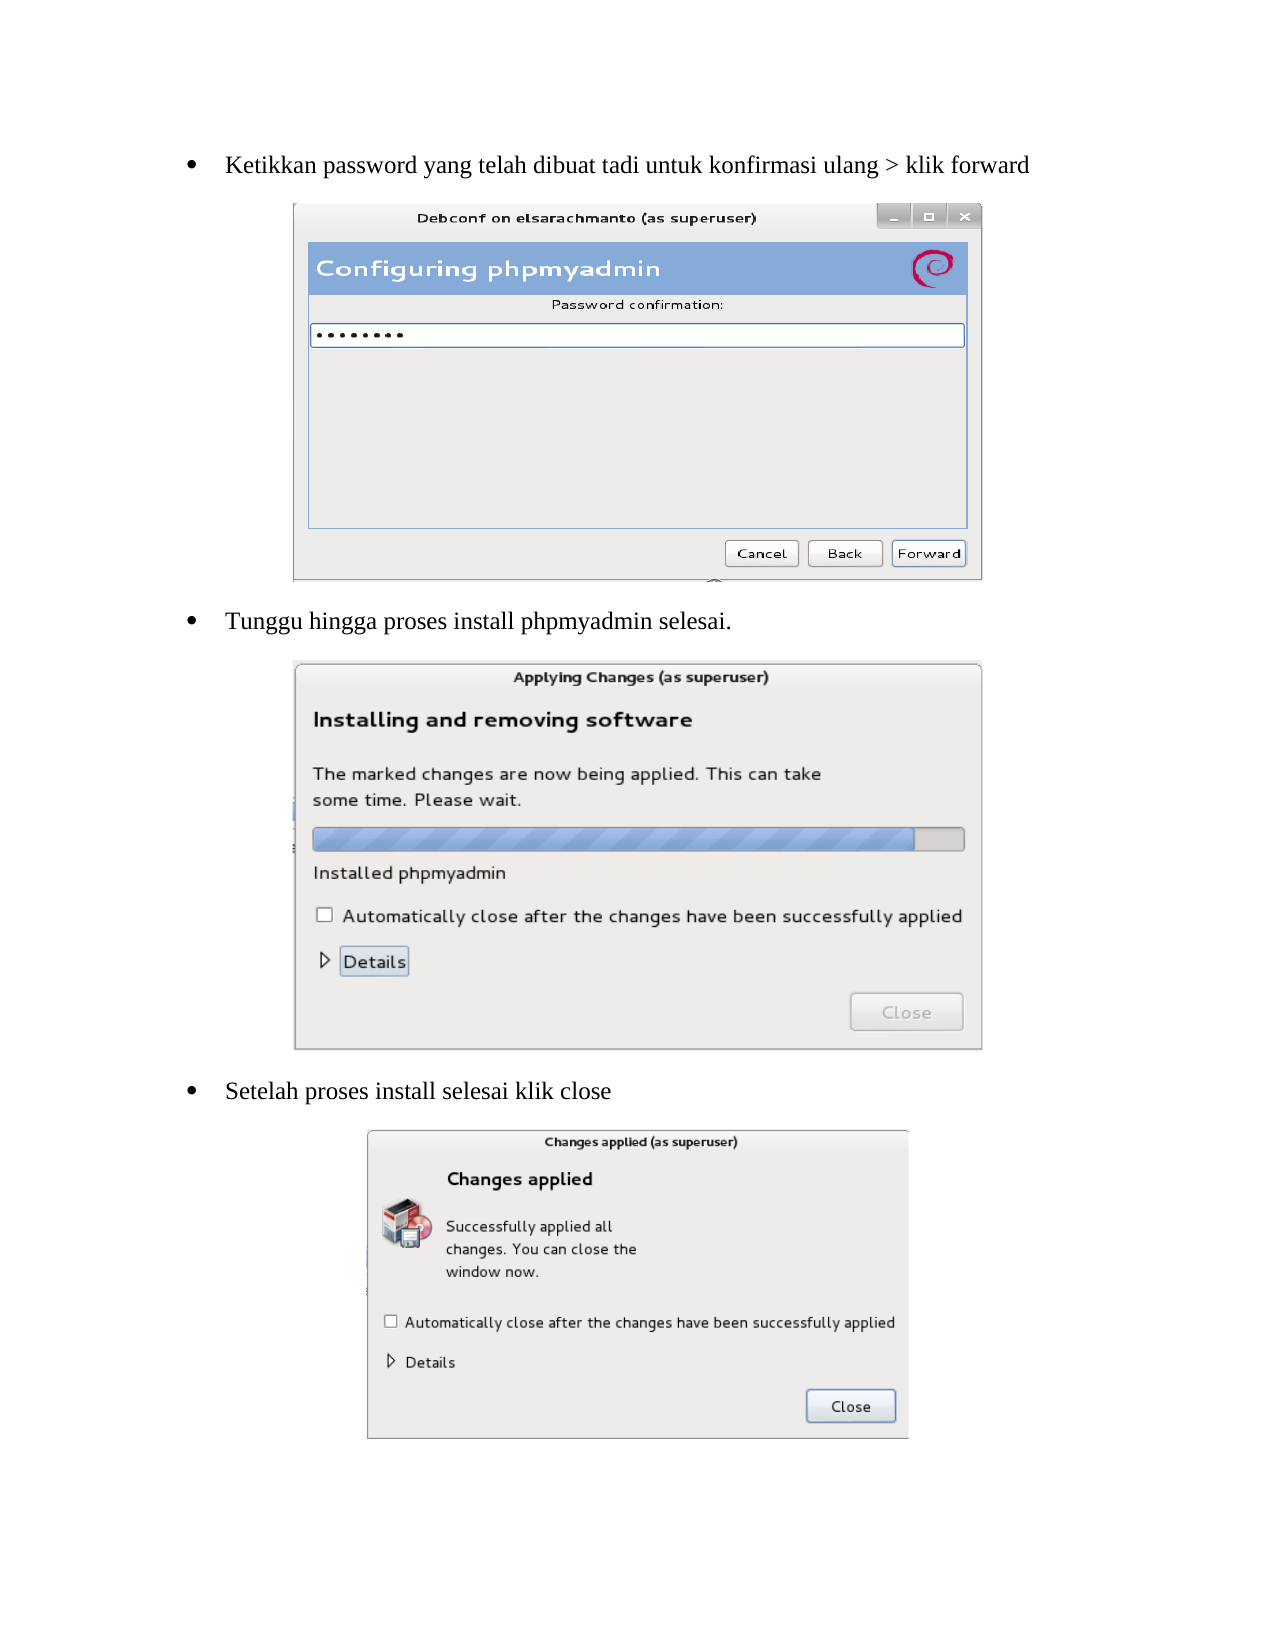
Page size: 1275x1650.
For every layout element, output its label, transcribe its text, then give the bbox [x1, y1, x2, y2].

picture [366, 1129, 909, 1439]
list Ketikkan password yang telah dibuat tadi untuk konfirmasi ulang > klik forward [187, 150, 1125, 179]
picture [292, 660, 983, 1051]
list Setelah proses install selesai klik close [187, 1076, 1125, 1104]
picture [292, 203, 983, 582]
list Tunggu hingga proses install phpmyadmin selesai. [187, 606, 1125, 635]
